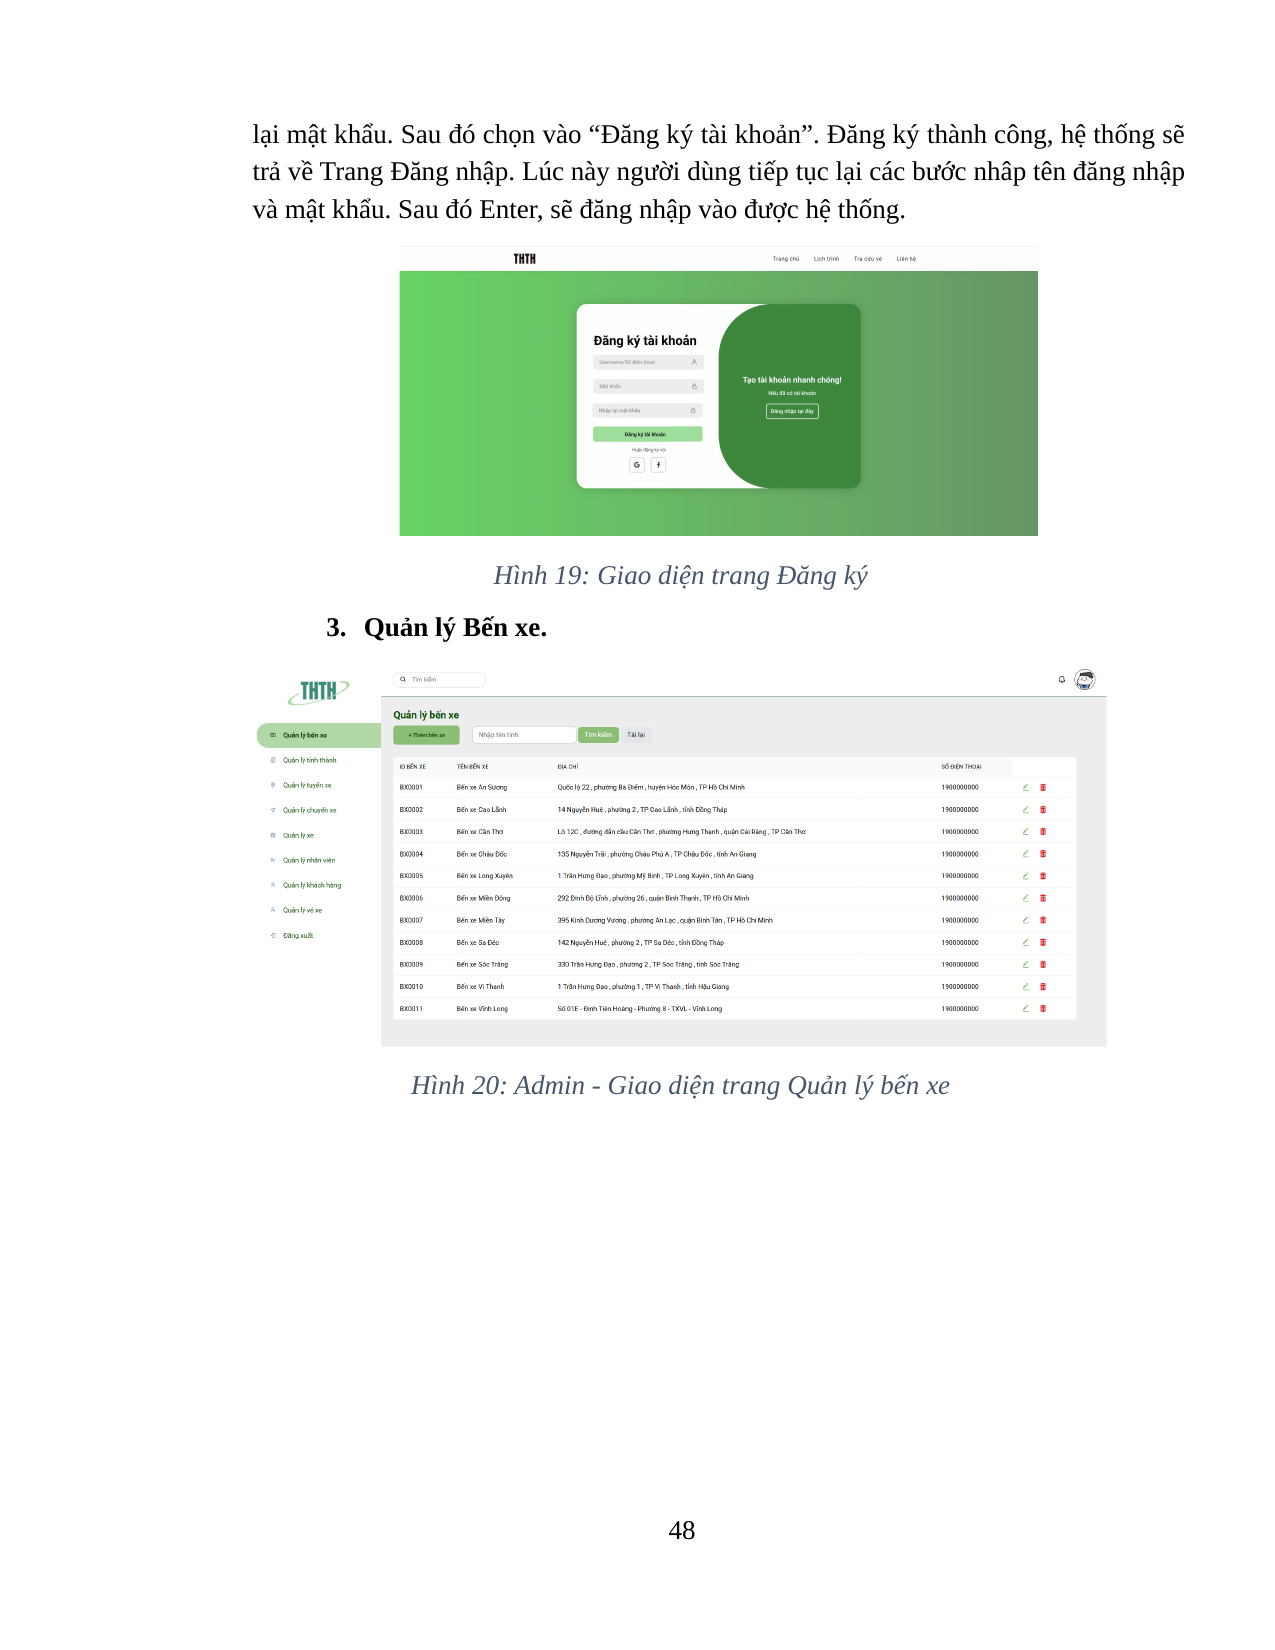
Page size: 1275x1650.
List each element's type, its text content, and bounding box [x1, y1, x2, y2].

text Hình 19: Giao diện trang Đăng ký [177, 559, 1186, 590]
picture [256, 664, 1107, 1047]
picture [399, 246, 1038, 536]
text Hình 20: Admin - Giao diện trang Quản lý bến xe [177, 1069, 1186, 1100]
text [252, 118, 1186, 224]
list Quản lý Bến xe. [326, 611, 1186, 642]
